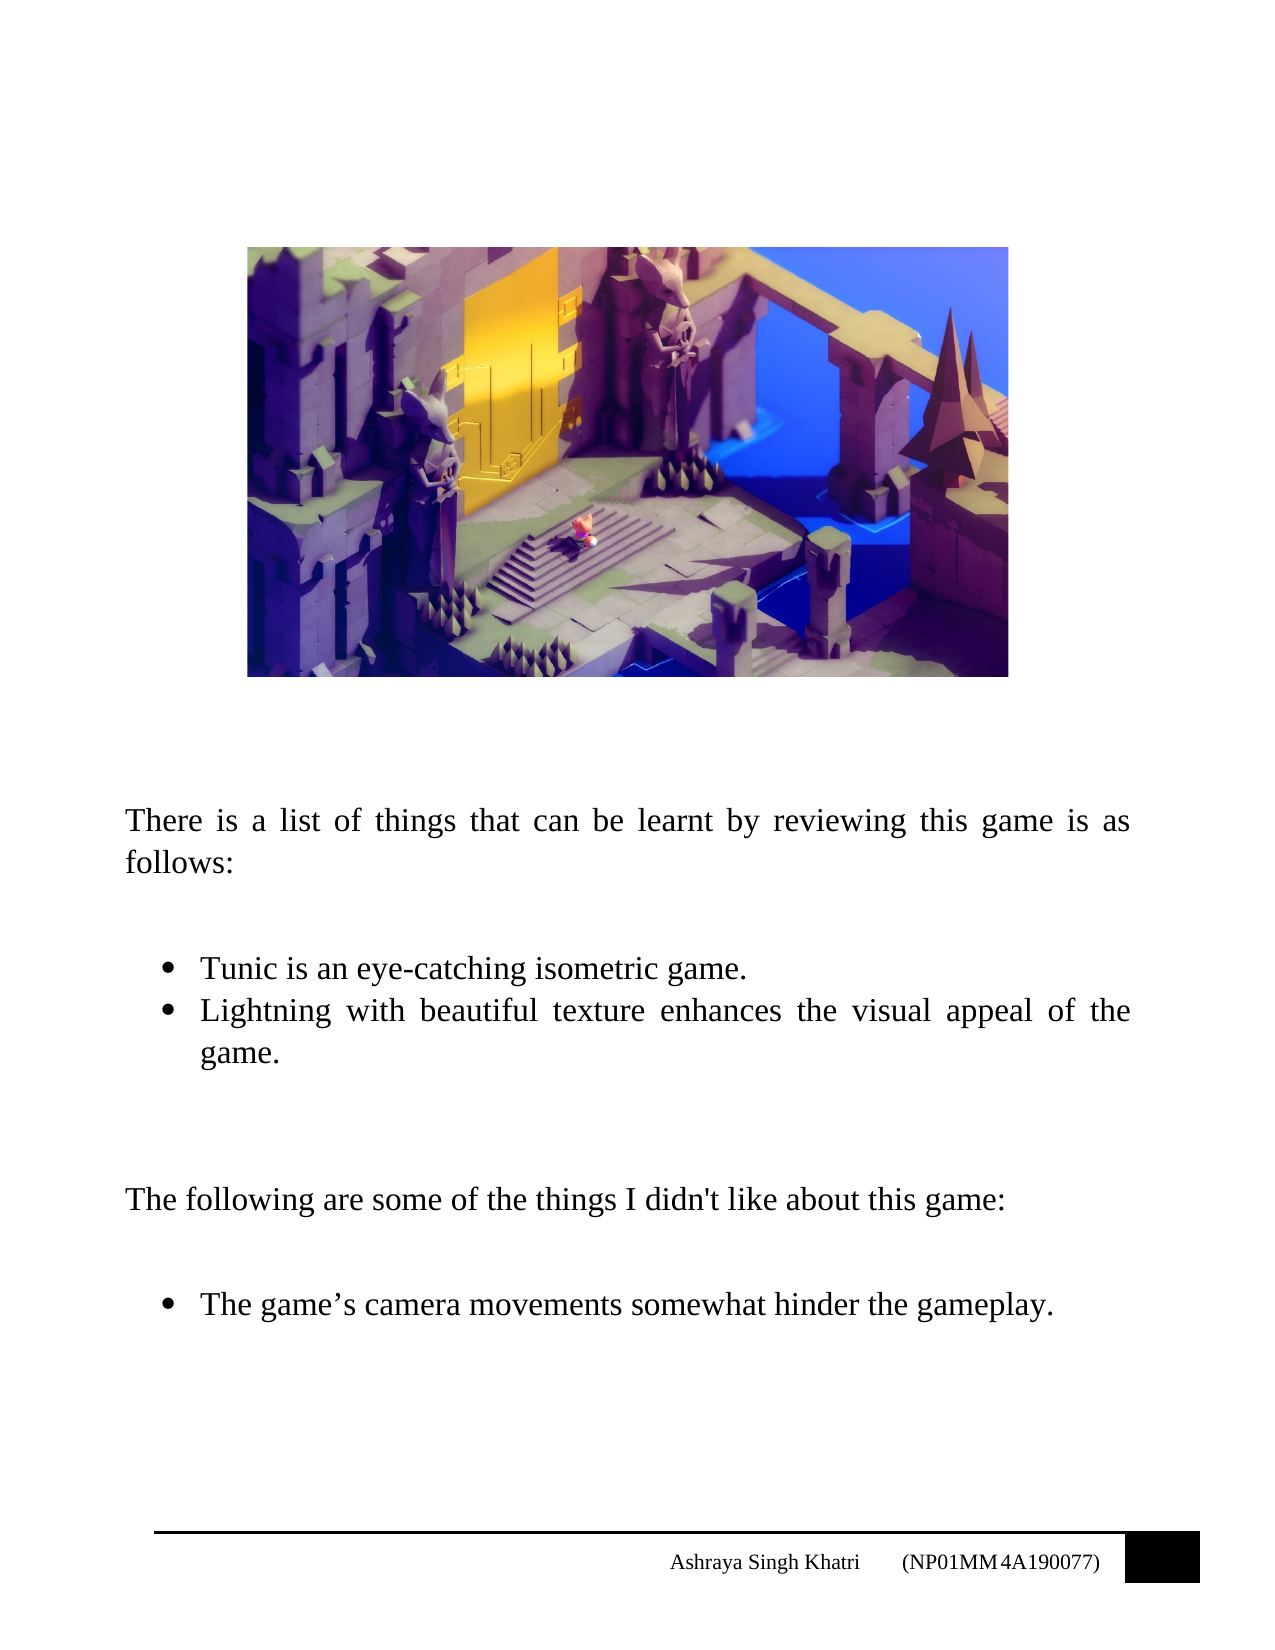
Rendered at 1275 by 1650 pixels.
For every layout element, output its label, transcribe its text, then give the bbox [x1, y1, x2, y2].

list The game’s camera movements somewhat hinder the gameplay. [162, 1285, 1132, 1323]
picture [246, 247, 1009, 676]
list Lightning with beautiful texture enhances the visual appeal of the game. [162, 990, 1132, 1071]
list Tunic is an eye-catching isometric game. [162, 948, 1132, 986]
text There is a list of things that can be learnt by reviewing this game is as follows: [125, 801, 1132, 881]
text The following are some of the things I didn't like about this game: [125, 1179, 1132, 1218]
